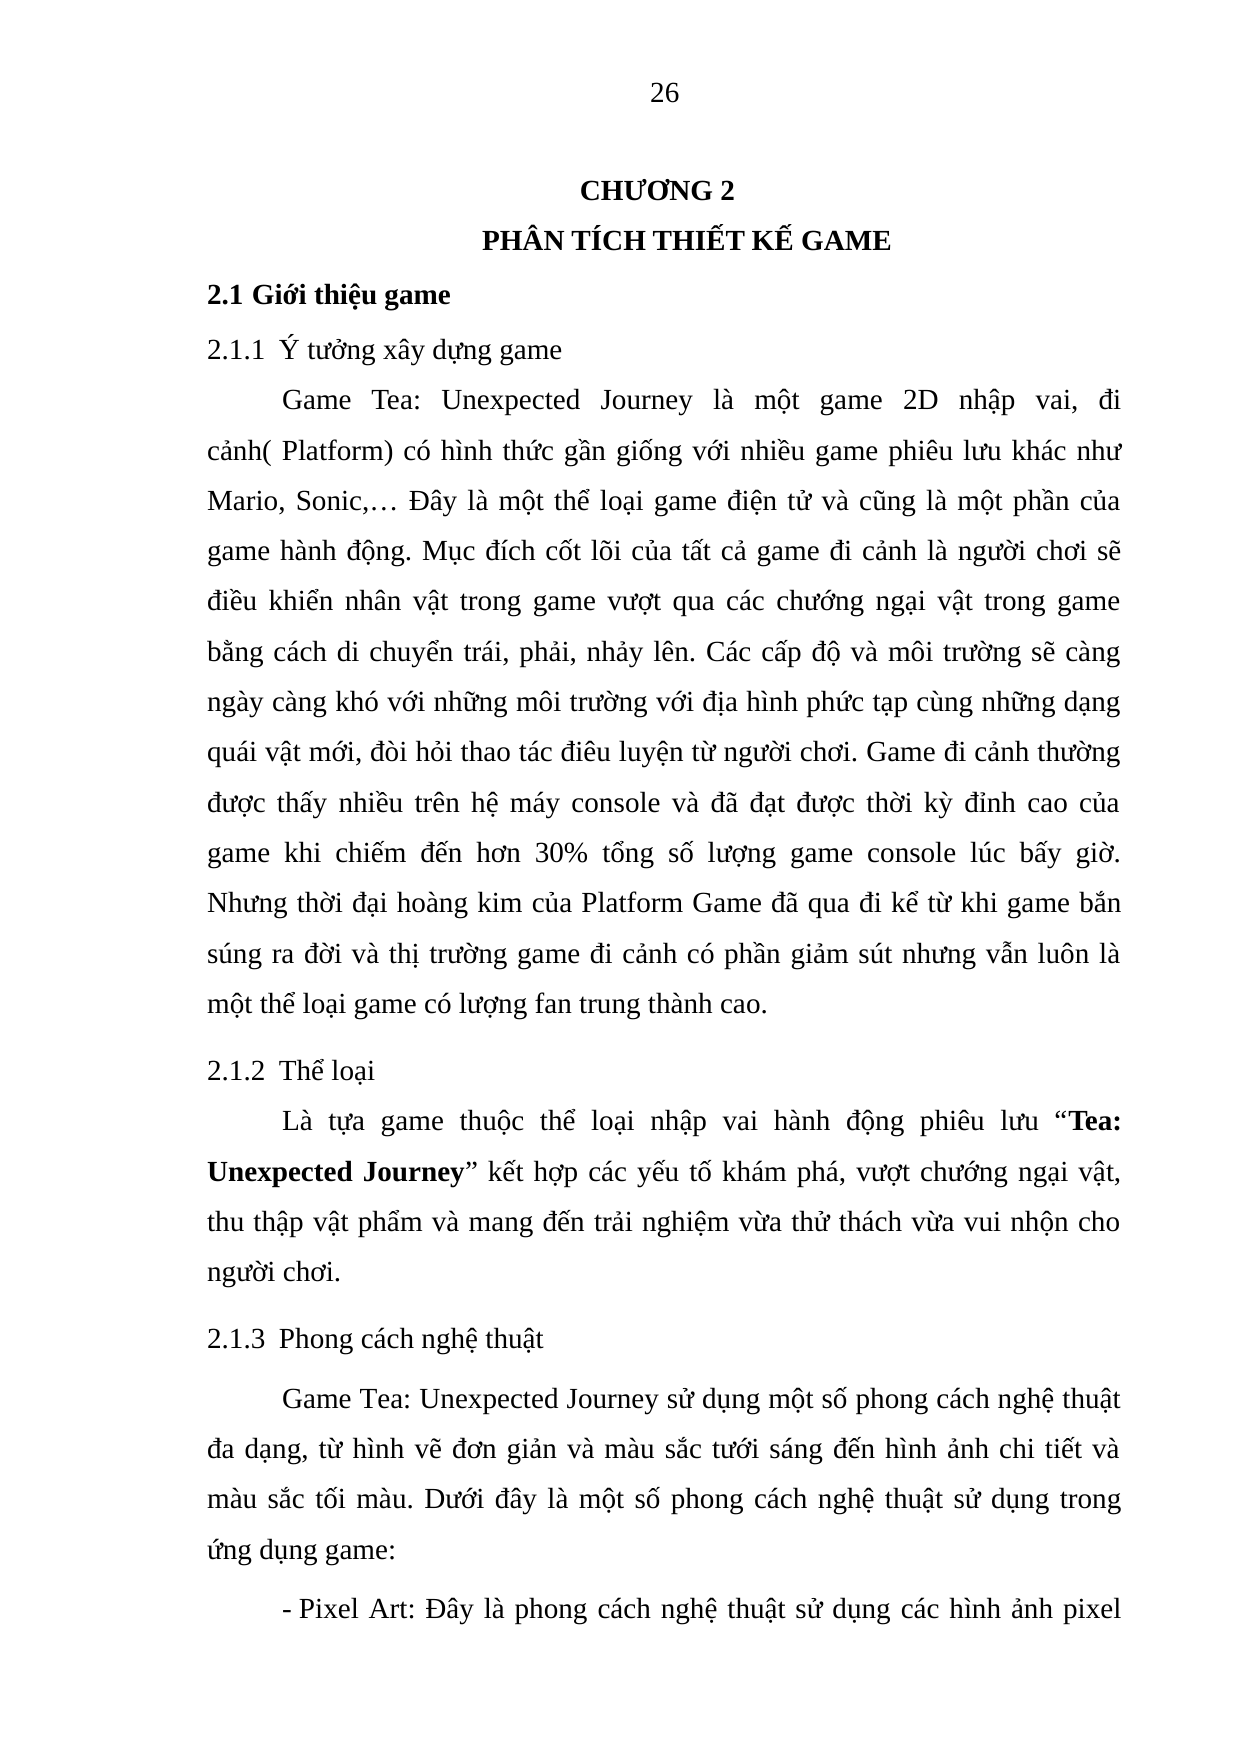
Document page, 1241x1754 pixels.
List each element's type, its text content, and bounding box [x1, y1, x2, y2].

subtitle PHÂN TÍCH THIẾT KẾ GAME [207, 173, 1122, 257]
subtitle Ý tưởng xây dựng game [207, 332, 1122, 366]
text Là tựa game thuộc thể loại nhập vai hành động phiêu lưu “Tea: Unexpected Journey” kết hợp các yếu tố khám phá, vượt chướng ngại vật, thu thập vật phẩm và mang đến trải nghiệm vừa thử thách vừa vui nhộn cho người chơi. [207, 1103, 1122, 1288]
subtitle Giới thiệu game [207, 277, 1122, 311]
list Game Tea: Unexpected Journey sử dụng một số phong cách nghệ thuật đa dạng, từ hình vẽ đơn giản và màu sắc tưới sáng đến hình ảnh chi tiết và màu sắc tối màu. Dưới đây là một số phong cách nghệ thuật sử dụng trong ứng dụng game: [207, 1381, 1122, 1565]
subtitle Phong cách nghệ thuật [207, 1321, 1122, 1355]
text Game Tea: Unexpected Journey là một game 2D nhập vai, đi cảnh( Platform) có hình thức gần giống với nhiều game phiêu lưu khác như Mario, Sonic,… Đây là một thể loại game điện tử và cũng là một phần của game hành động. Mục đích cốt lõi của tất cả game đi cảnh là người chơi sẽ điều khiển nhân vật trong game vượt qua các chướng ngại vật trong game bằng cách di chuyển trái, phải, nhảy lên. Các cấp độ và môi trường sẽ càng ngày càng khó với những môi trường với địa hình phức tạp cùng những dạng quái vật mới, đòi hỏi thao tác điêu luyện từ người chơi. Game đi cảnh thường được thấy nhiều trên hệ máy console và đã đạt được thời kỳ đỉnh cao của game khi chiếm đến hơn 30% tổng số lượng game console lúc bấy giờ. Nhưng thời đại hoàng kim của Platform Game đã qua đi kể từ khi game bắn súng ra đời và thị trường game đi cảnh có phần giảm sút nhưng vẫn luôn là một thể loại game có lượng fan trung thành cao. [207, 382, 1122, 1019]
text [207, 1591, 1122, 1625]
subtitle Thể loại [207, 1053, 1122, 1087]
